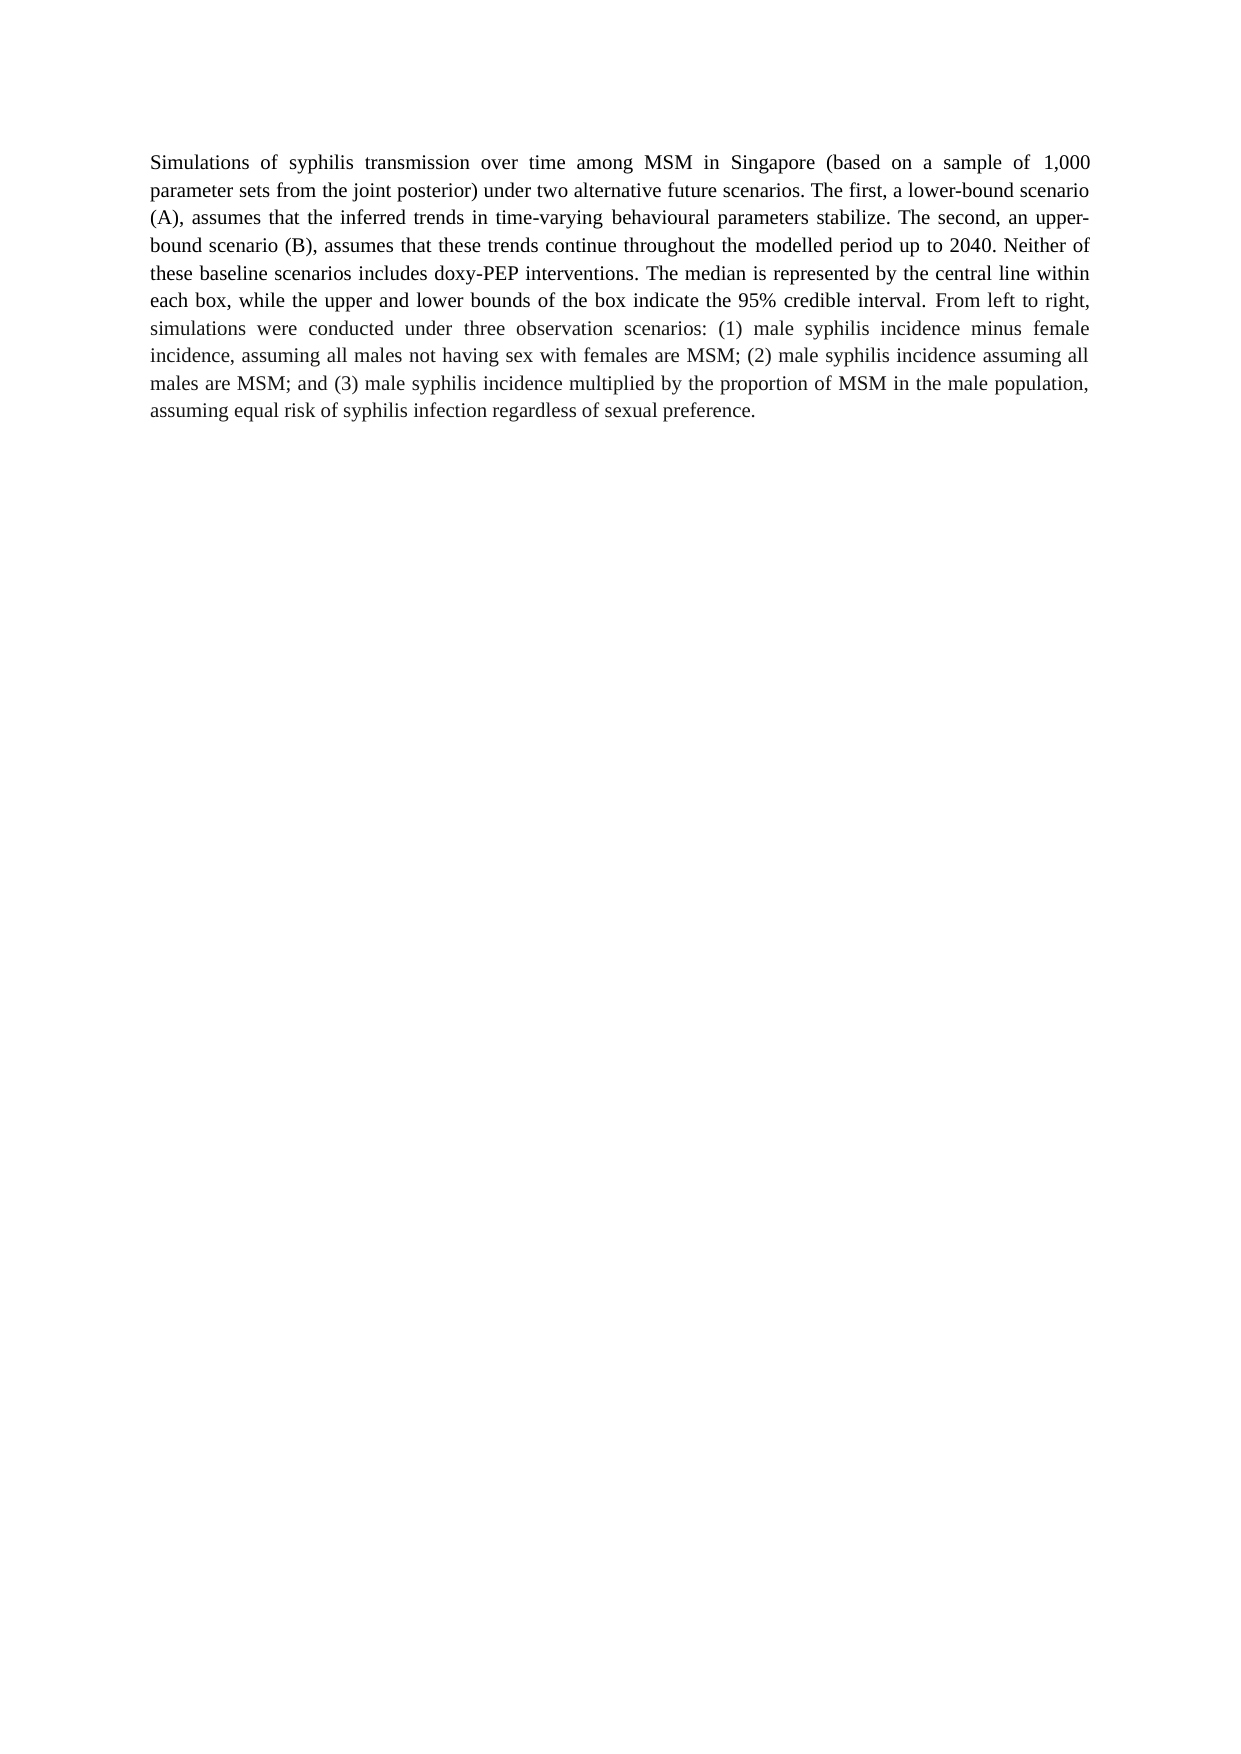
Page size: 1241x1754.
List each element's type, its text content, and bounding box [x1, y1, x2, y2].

text Simulations of syphilis transmission over time among MSM in Singapore (based on a sample of 1,000 parameter sets from the joint posterior) under two alternative future scenarios. The first, a lower-bound scenario (A), assumes that the inferred trends in time-varying behavioural parameters stabilize. The second, an upper-bound scenario (B), assumes that these trends continue throughout the modelled period up to 2040. Neither of these baseline scenarios includes doxy-PEP interventions. The median is represented by the central line within each box, while the upper and lower bounds of the box indicate the 95% credible interval. From left to right, simulations were conducted under three observation scenarios: (1) male syphilis incidence minus female incidence, assuming all males not having sex with females are MSM; (2) male syphilis incidence assuming all males are MSM; and (3) male syphilis incidence multiplied by the proportion of MSM in the male population, assuming equal risk of syphilis infection regardless of sexual preference. [150, 150, 1090, 422]
